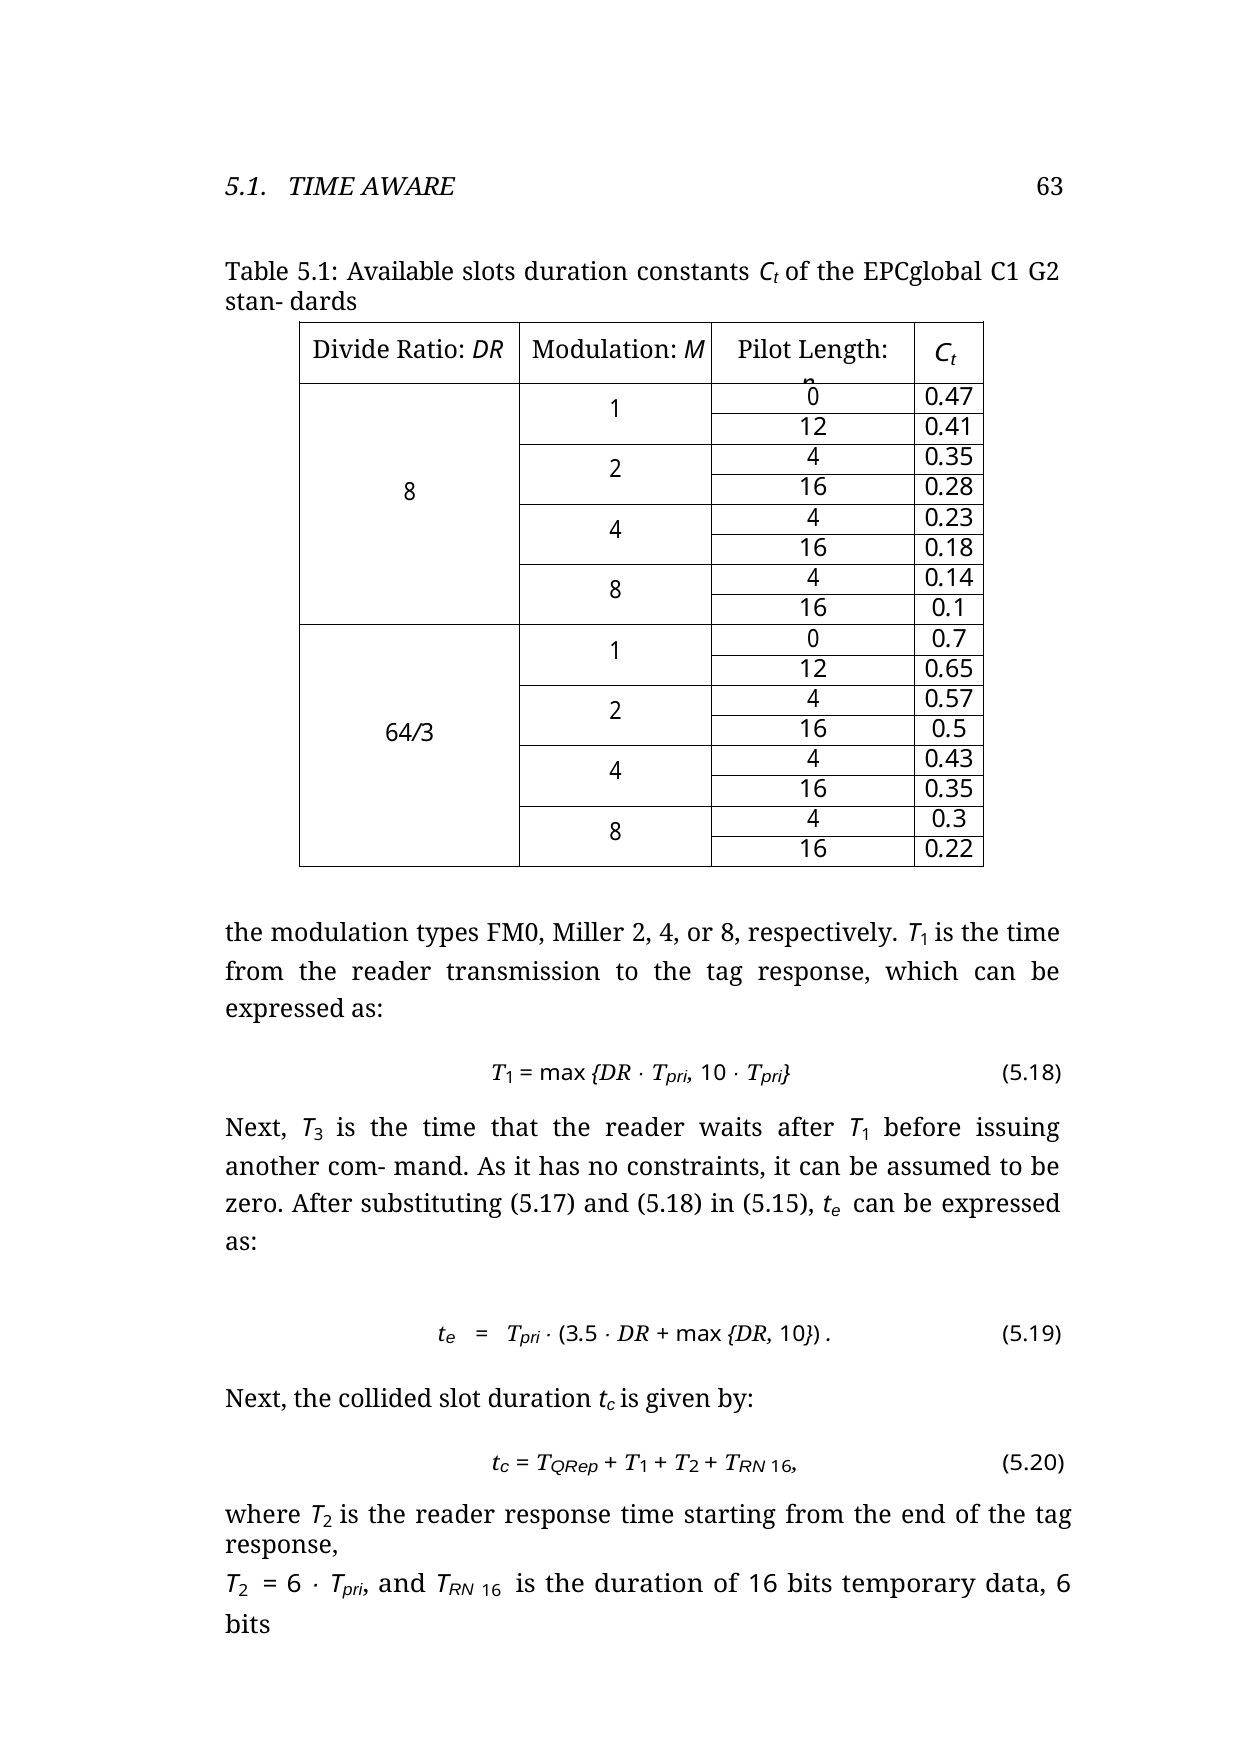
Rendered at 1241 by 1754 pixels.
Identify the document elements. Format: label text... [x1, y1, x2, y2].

table_cell 0.7 [915, 625, 983, 655]
table_cell 0 [712, 625, 914, 655]
table_cell 16 [712, 535, 914, 564]
table_cell 16 [712, 837, 914, 866]
table_cell 0.18 [915, 535, 983, 564]
table_cell 0.43 [915, 746, 983, 775]
table_cell 0.41 [915, 414, 983, 443]
text Table 5.1: Available slots duration constants Ct of the EPCglobal C1 G2 stan- dards [225, 256, 1061, 316]
table_cell 12 [712, 656, 914, 685]
table_cell 0.57 [915, 686, 983, 715]
table_cell 0.47 [915, 384, 983, 413]
table_cell 2 [520, 445, 711, 504]
table_cell 2 [520, 686, 711, 745]
table_cell 64/3 [300, 625, 519, 866]
table_cell 0.1 [915, 595, 983, 624]
table_cell 0.65 [915, 656, 983, 685]
text te = Tpri · (3.5 · DR + max {DR, 10}) . (5.19) [437, 1318, 1071, 1348]
table_header Ct [915, 323, 983, 382]
table_cell 12 [712, 414, 914, 443]
table_header Divide Ratio: DR [300, 323, 519, 382]
table_cell 4 [712, 445, 914, 473]
table_cell 4 [712, 505, 914, 534]
text the modulation types FM0, Miller 2, 4, or 8, respectively. T1 is the time from the reader transmission to the tag response, which can be expressed as: [225, 914, 1061, 1025]
table_cell 8 [520, 807, 711, 866]
text Next, the collided slot duration tc is given by: [225, 1380, 1071, 1414]
text T2 = 6 · Tpri, and TRN 16 is the duration of 16 bits temporary data, 6 bits [225, 1559, 1071, 1642]
table_cell 0 [712, 384, 914, 413]
table_cell 4 [520, 746, 711, 806]
table_cell 0.23 [915, 505, 983, 534]
table_cell 4 [520, 505, 711, 564]
table_cell 16 [712, 475, 914, 504]
table_cell 0.35 [915, 776, 983, 806]
table_cell 8 [520, 565, 711, 624]
table_cell 0.14 [915, 565, 983, 594]
table_cell 4 [712, 686, 914, 715]
table_cell 0.5 [915, 716, 983, 745]
table_header Pilot Length: np [712, 323, 914, 382]
table_cell 1 [520, 625, 711, 685]
text tc = TQRep + T1 + T2 + TRN 16, (5.20) [491, 1447, 1071, 1478]
table_cell 0.22 [915, 837, 983, 866]
table_cell 0.3 [915, 807, 983, 836]
table_header Modulation: M [520, 323, 711, 382]
table_cell 16 [712, 595, 914, 624]
table_cell 16 [712, 776, 914, 806]
table_cell 4 [712, 565, 914, 594]
table_cell 4 [712, 807, 914, 836]
table_cell 16 [712, 716, 914, 745]
table_cell 0.28 [915, 475, 983, 504]
table_cell 8 [300, 384, 519, 624]
text Next, T3 is the time that the reader waits after T1 before issuing another com- mand. As it has no constraints, it can be assumed to be zero. After substituting (5.17) and (5.18) in (5.15), te can be expressed as: [225, 1109, 1061, 1257]
table_cell 4 [712, 746, 914, 775]
table_cell 0.35 [915, 445, 983, 473]
text where T2 is the reader response time starting from the end of the tag response, [225, 1499, 1071, 1559]
text T1 = max {DR · Tpri, 10 · Tpri} (5.18) [225, 1057, 1071, 1088]
table_cell 1 [520, 384, 711, 443]
